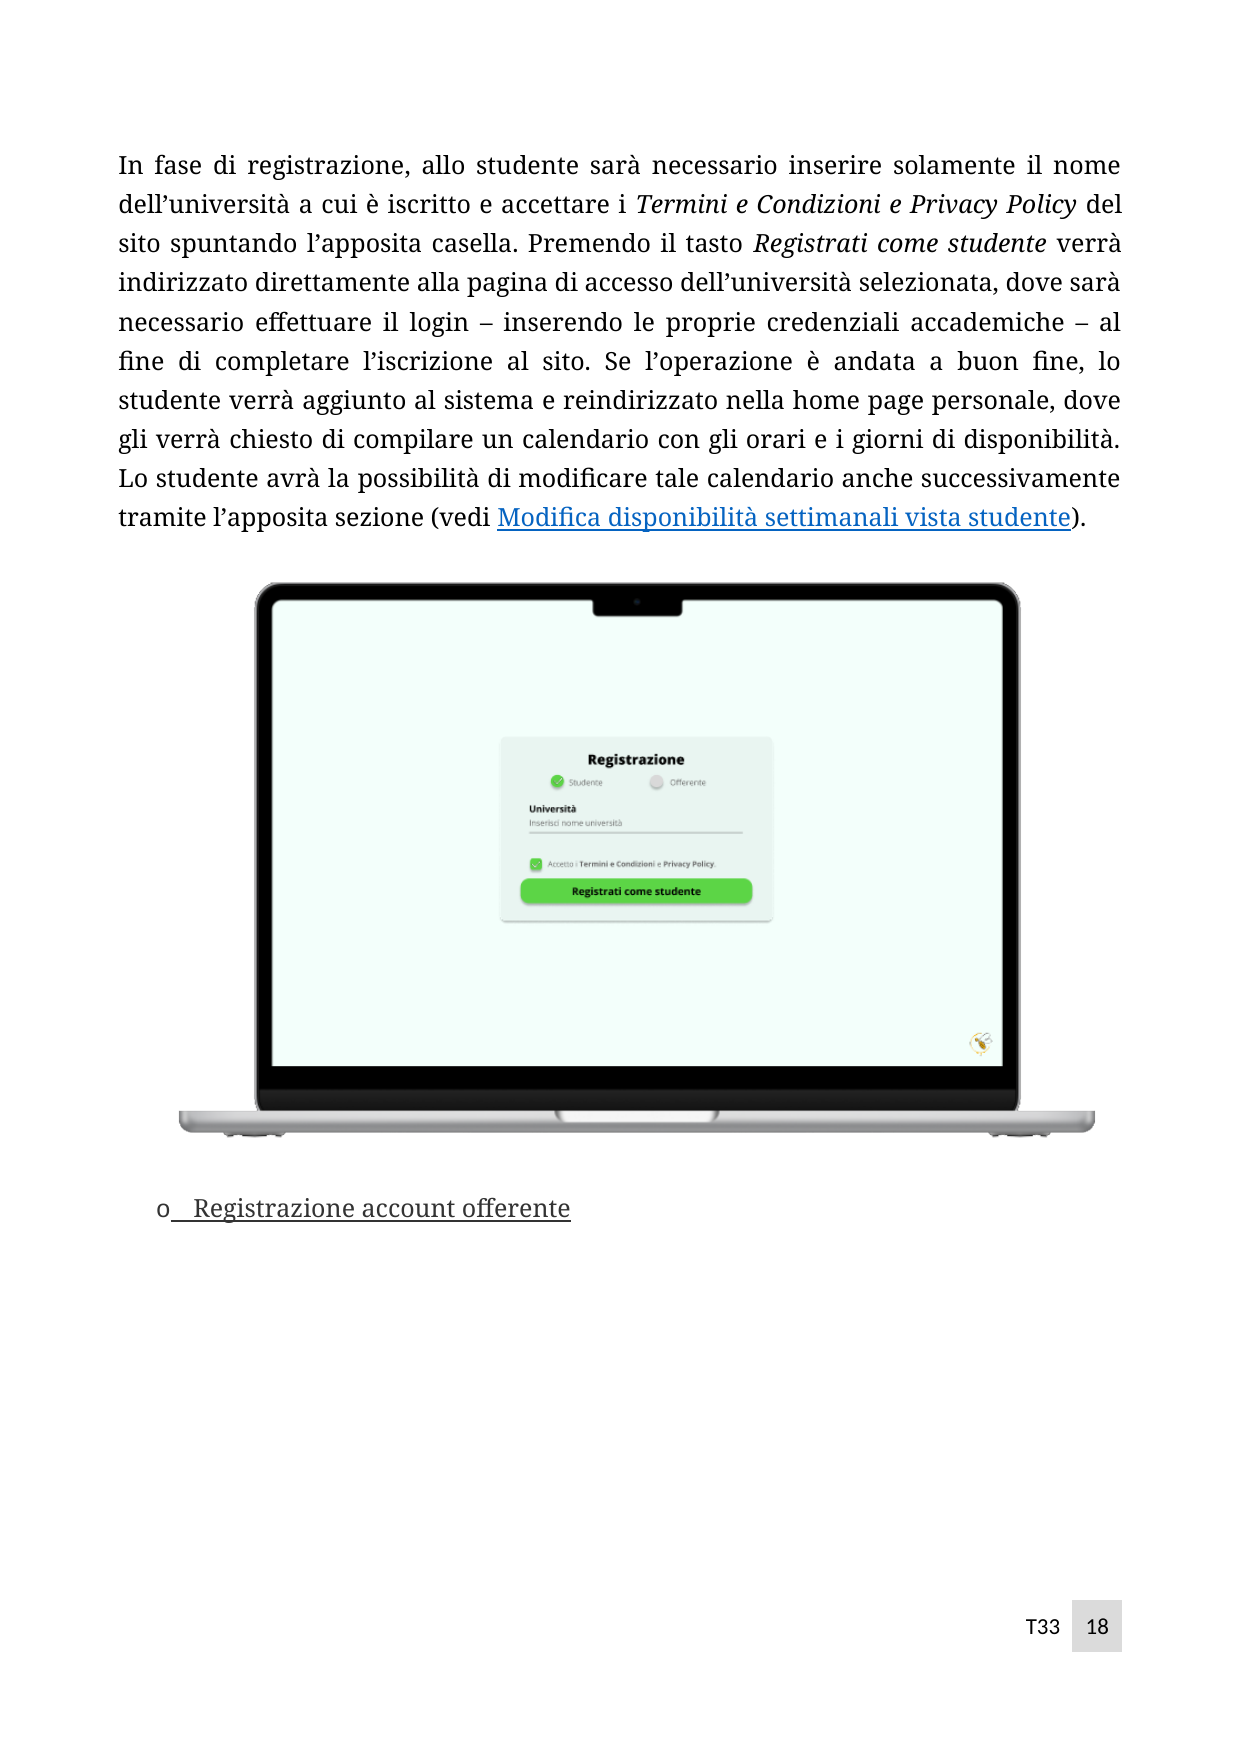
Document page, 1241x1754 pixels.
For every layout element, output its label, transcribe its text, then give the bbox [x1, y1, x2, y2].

text In fase di registrazione, allo studente sarà necessario inserire solamente il nome dell’università a cui è iscritto e accettare i Termini e Condizioni e Privacy Policy del sito spuntando l’apposita casella. Premendo il tasto Registrati come studente verrà indirizzato direttamente alla pagina di accesso dell’università selezionata, dove sarà necessario effettuare il login – inserendo le proprie credenziali accademiche – al fine di completare l’iscrizione al sito. Se l’operazione è andata a buon fine, lo studente verrà aggiunto al sistema e reindirizzato nella home page personale, dove gli verrà chiesto di compilare un calendario con gli orari e i giorni di disponibilità. Lo studente avrà la possibilità di modificare tale calendario anche successivamente tramite l’apposita sezione (vedi Modifica disponibilità settimanali vista studente). [118, 148, 1122, 534]
picture [143, 556, 1109, 1164]
